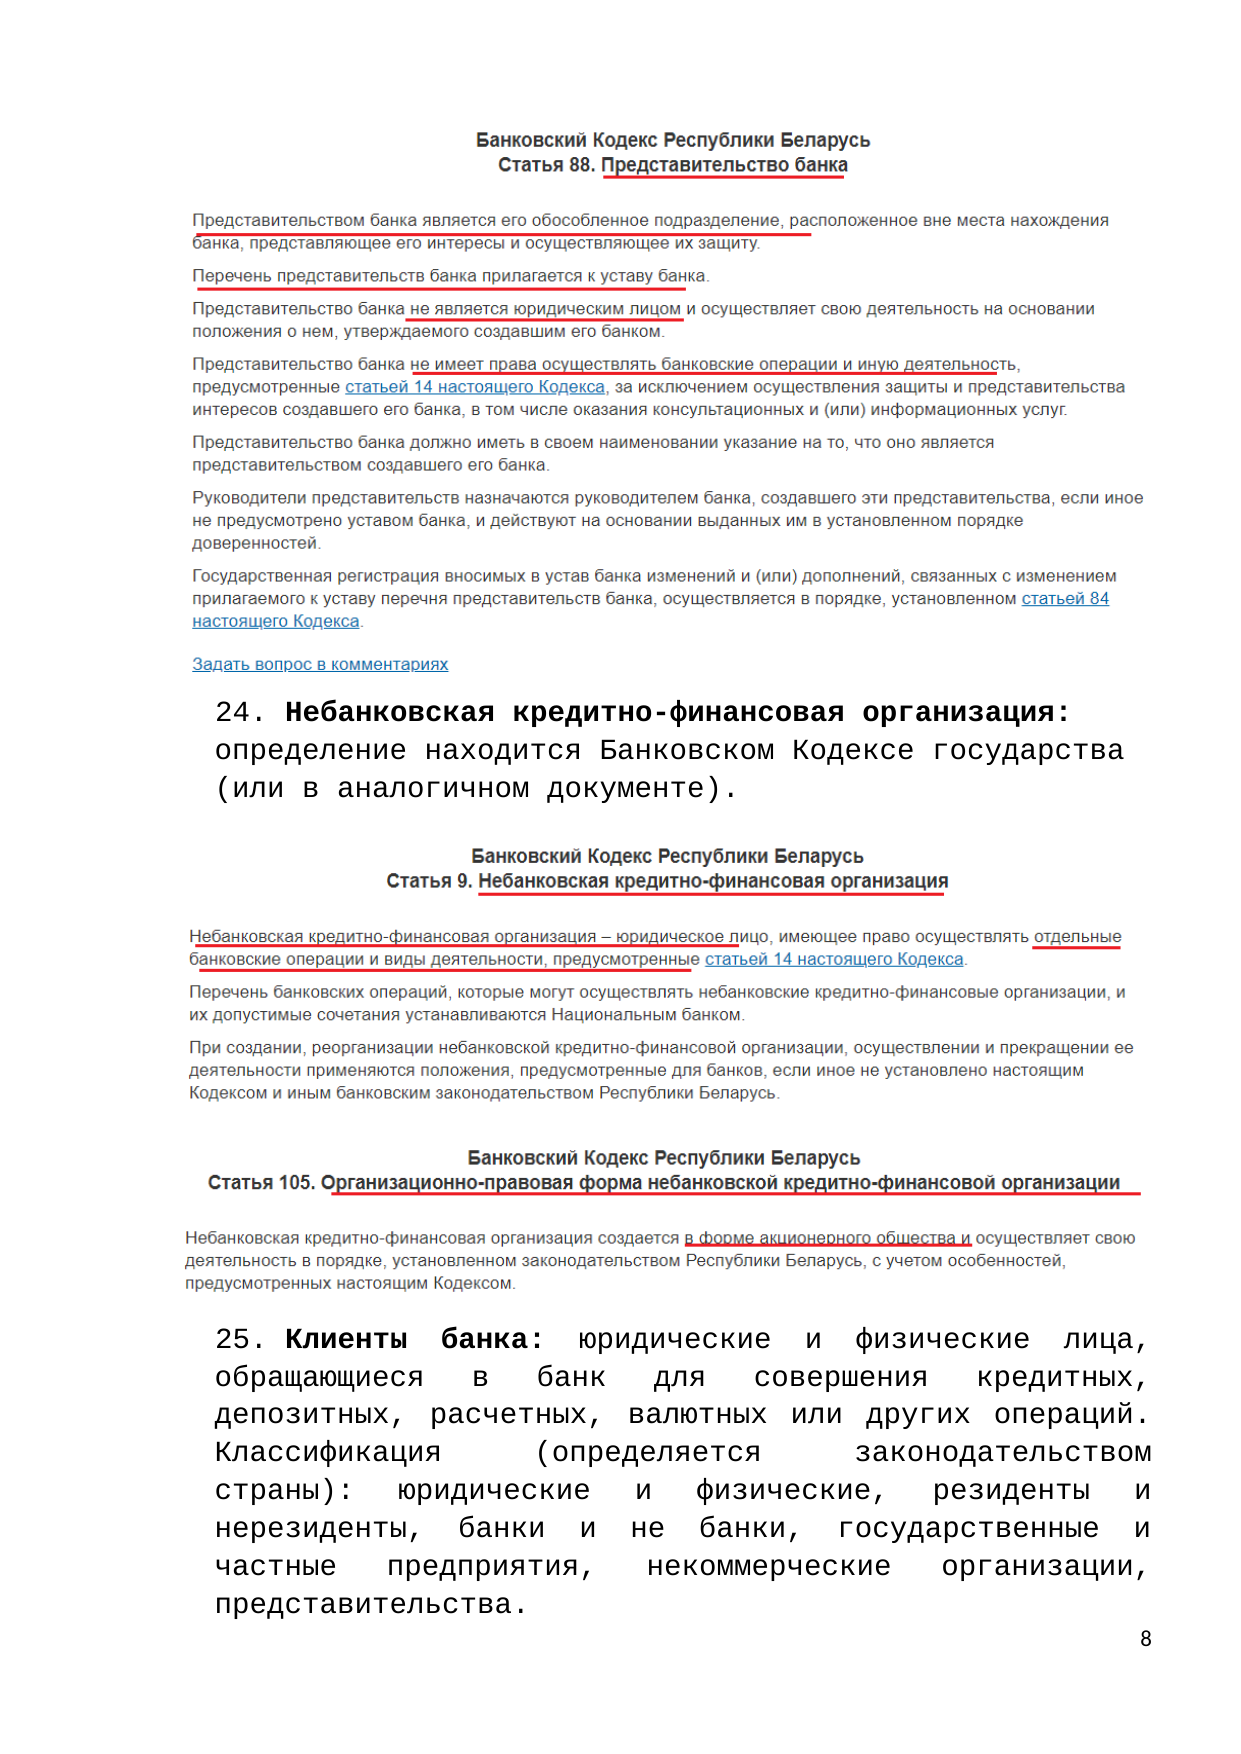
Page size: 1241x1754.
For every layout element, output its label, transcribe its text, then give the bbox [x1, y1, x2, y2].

list Клиенты банка: юридические и физические лица, обращающиеся в банк для совершения кредитных, депозитных, расчетных, валютных или других операций. Классификация (определяется законодательством страны): юридические и физические, резиденты и нерезиденты, банки и не банки, государственные и частные предприятия, некоммерческие организации, представительства. [214, 1324, 1152, 1622]
list Небанковская кредитно-финансовая организация: определение находится Банковском Кодексе государства (или в аналогичном документе). [214, 697, 1152, 806]
